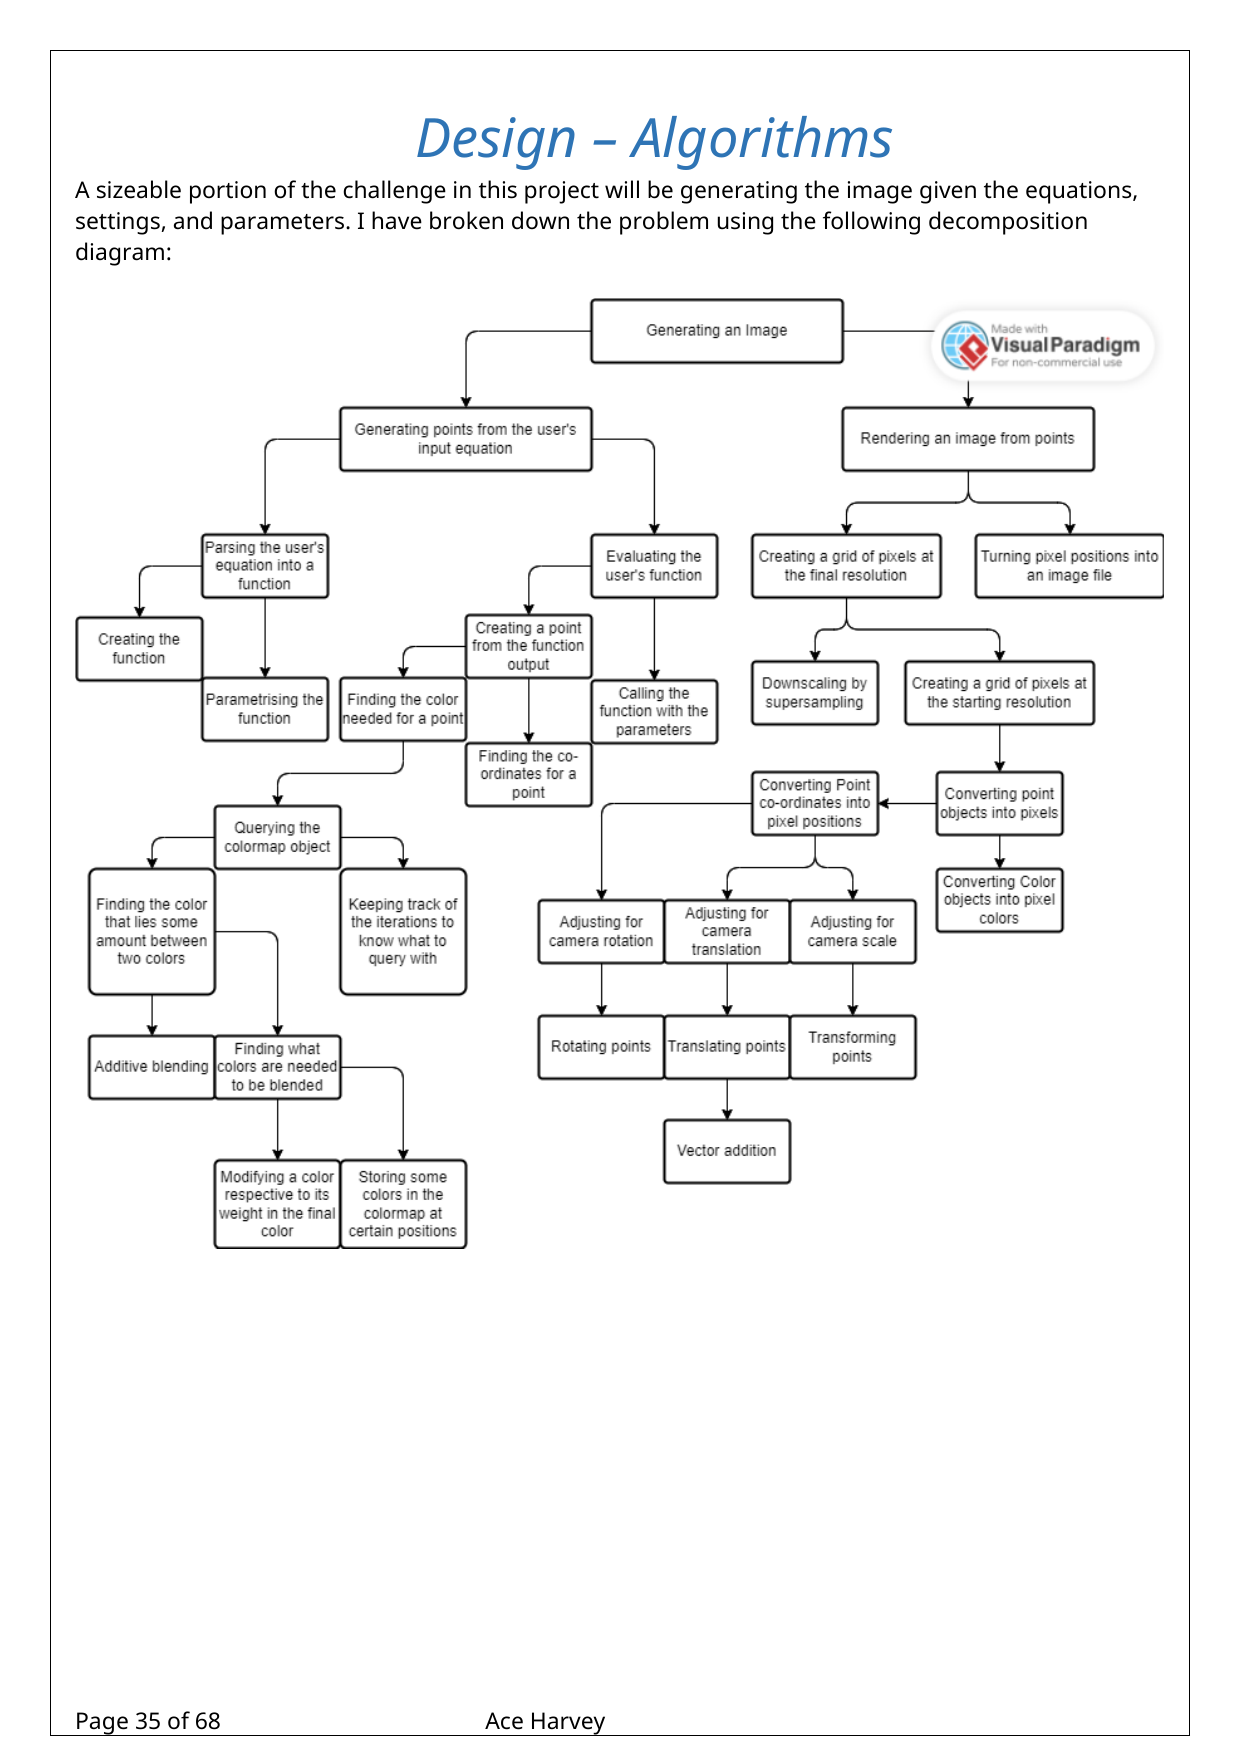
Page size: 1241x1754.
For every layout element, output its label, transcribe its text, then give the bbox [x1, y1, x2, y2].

subtitle Design – Algorithms [75, 100, 1165, 174]
text A sizeable portion of the challenge in this project will be generating the image given the equations, settings, and parameters. I have broken down the problem using the following decomposition diagram: [75, 174, 1165, 267]
picture [75, 298, 1164, 1249]
